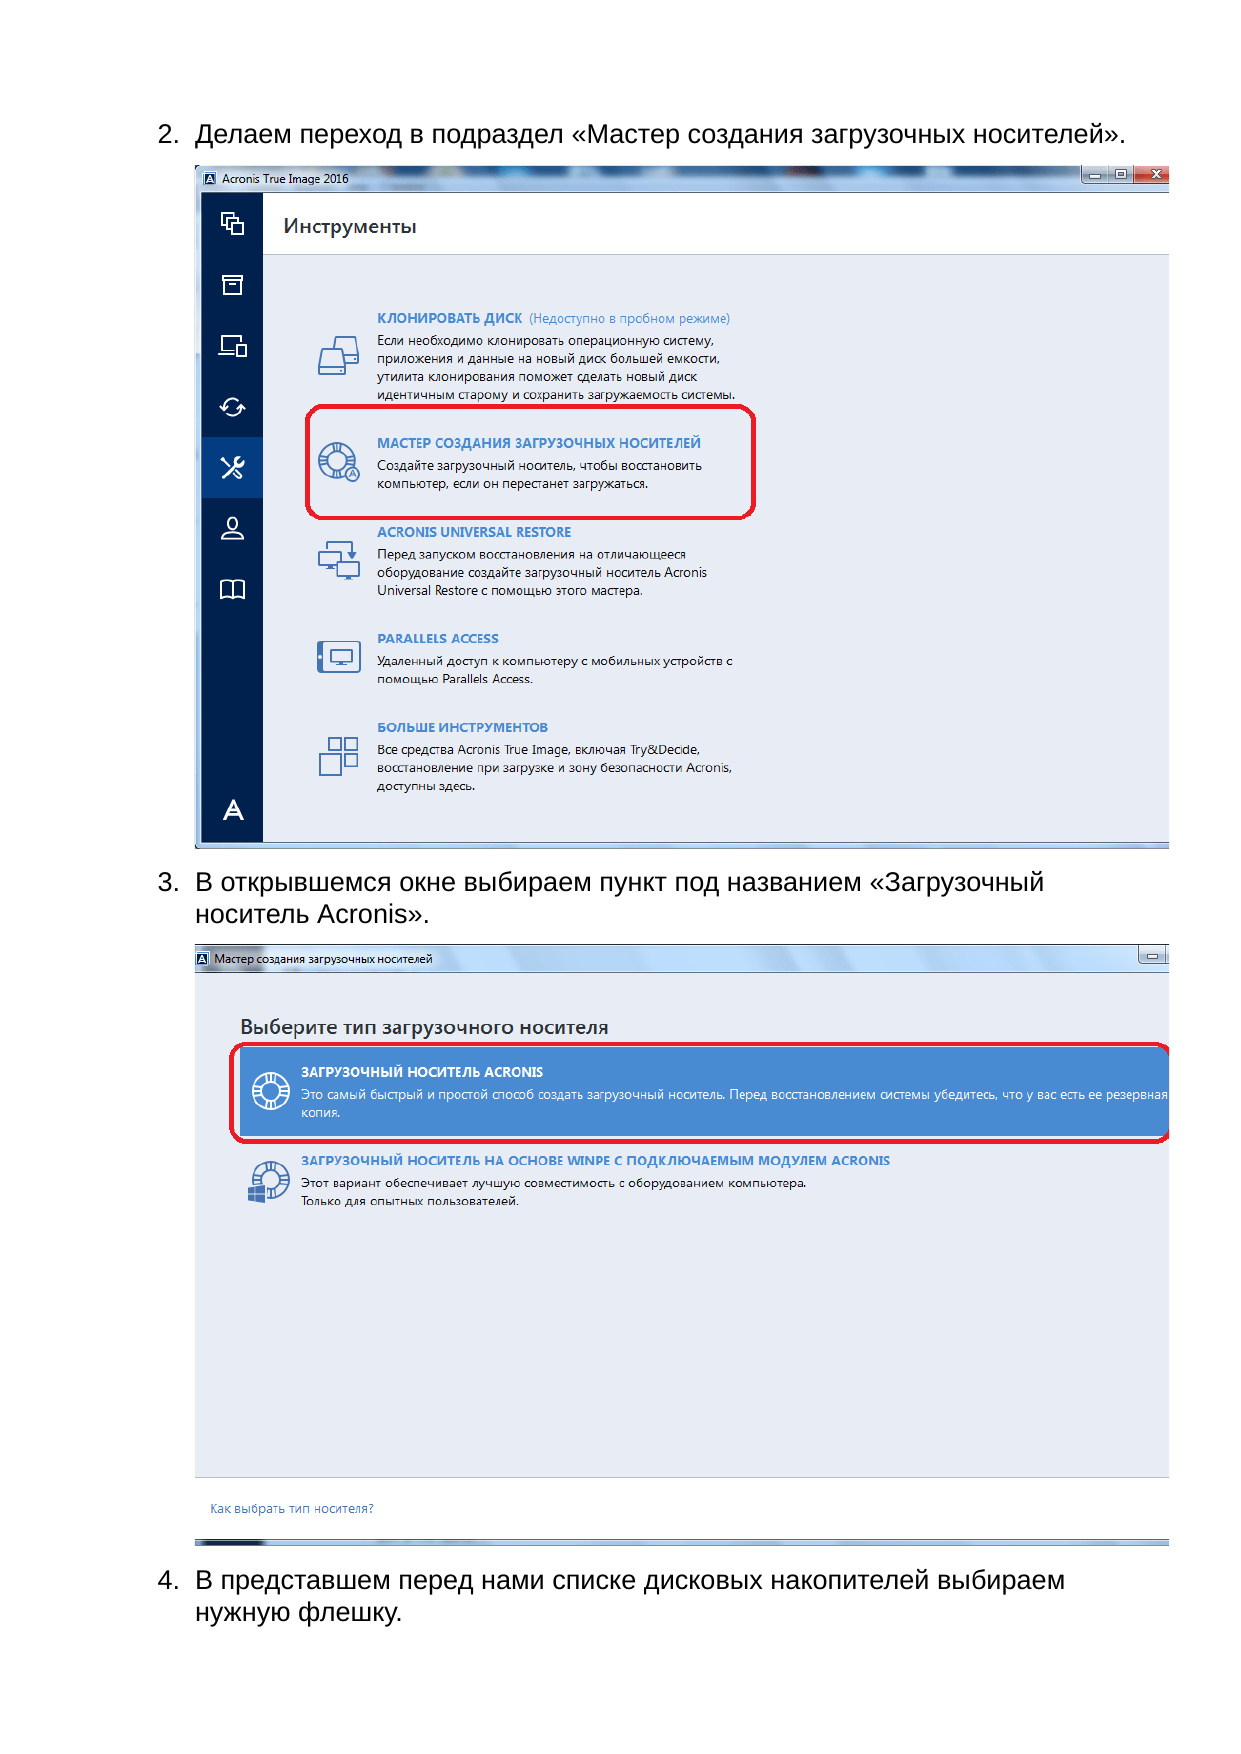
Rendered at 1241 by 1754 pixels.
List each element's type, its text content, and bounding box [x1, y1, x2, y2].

list В открывшемся окне выбираем пункт под названием «Загрузочный носитель Acronis». [157, 866, 1152, 929]
list Делаем переход в подраздел «Мастер создания загрузочных носителей». [157, 118, 1152, 149]
list В представшем перед нами списке дисковых накопителей выбираем нужную флешку. [157, 1564, 1152, 1627]
picture [194, 944, 1170, 1546]
picture [194, 165, 1170, 849]
